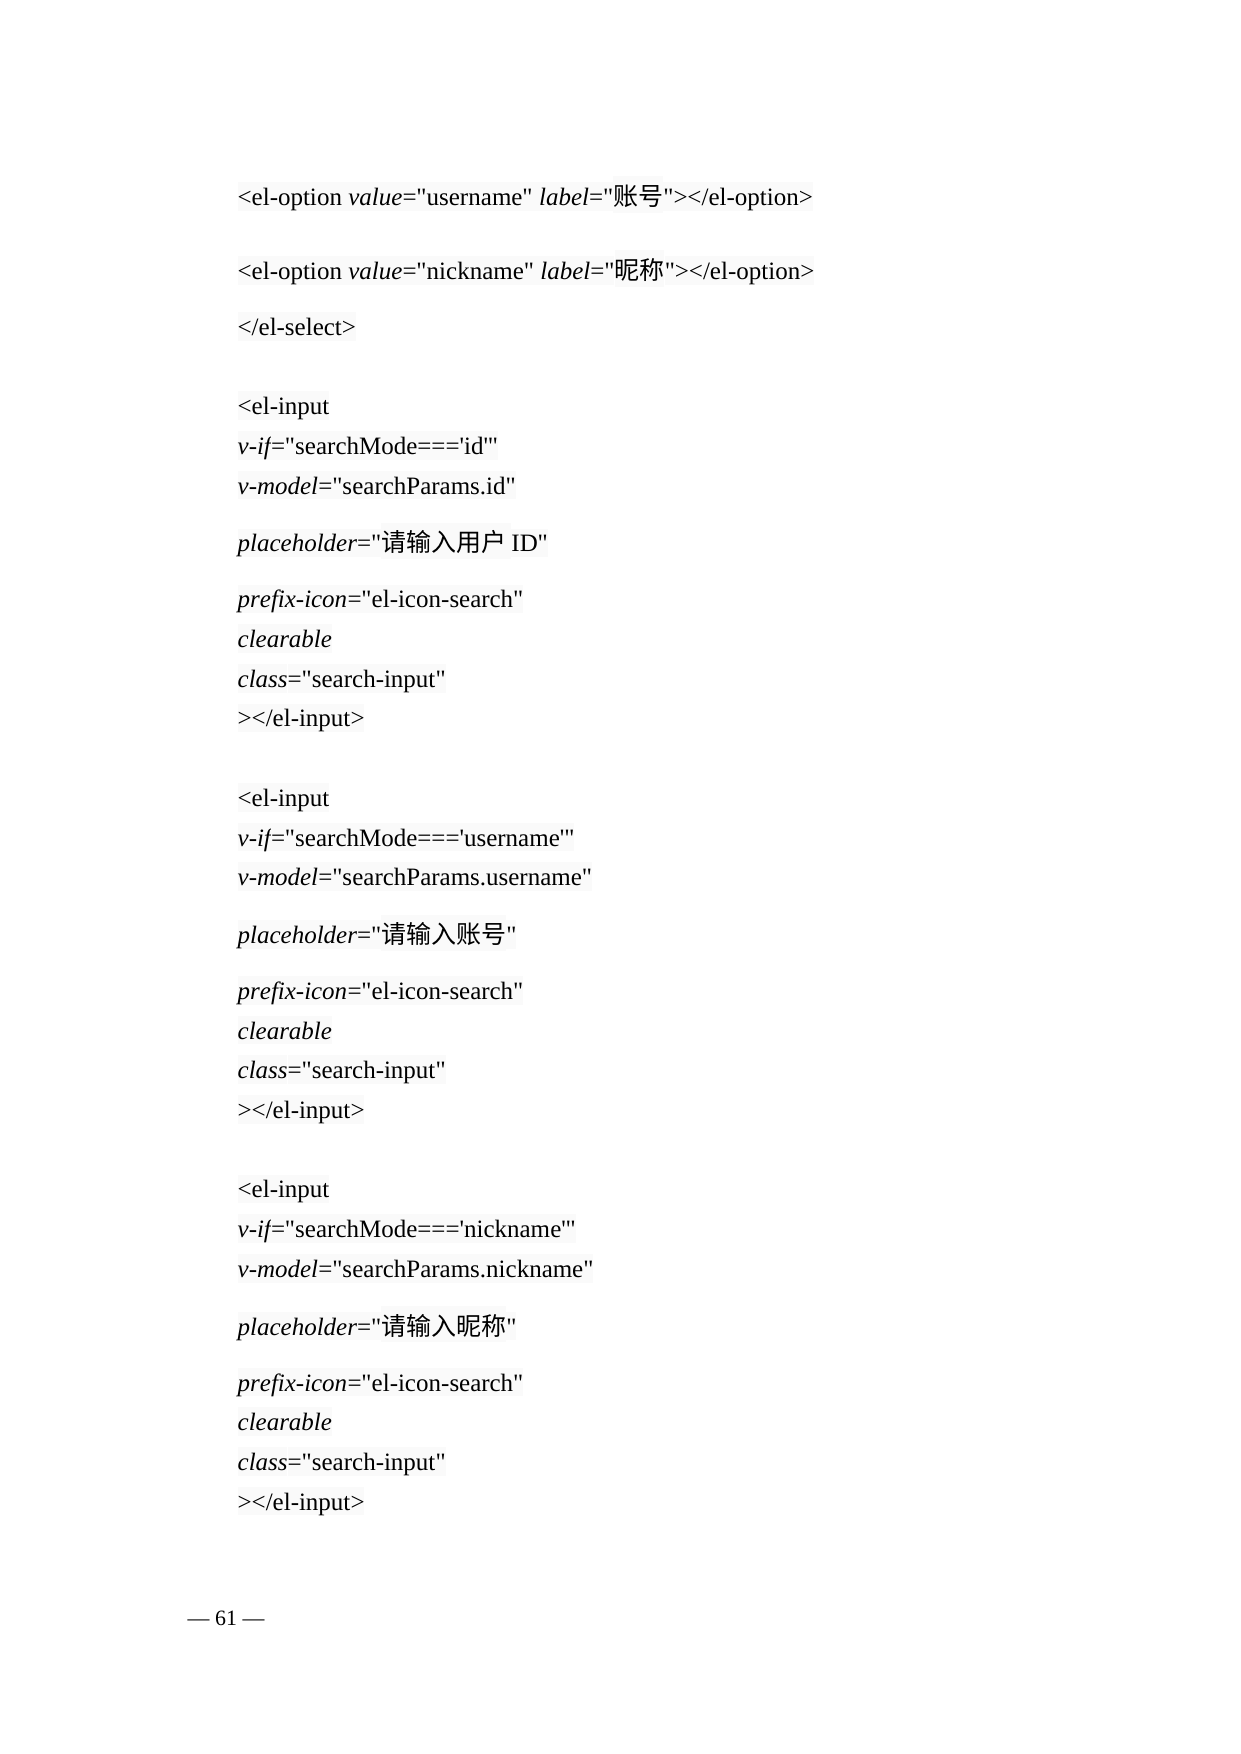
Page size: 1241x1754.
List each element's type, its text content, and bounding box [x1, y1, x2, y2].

text v-model="searchParams.nickname" [187, 1252, 1053, 1284]
text clearable [187, 1014, 1053, 1046]
text class="search-input" [187, 1053, 1053, 1086]
text prefix-icon="el-icon-search" [187, 583, 1053, 615]
text clearable [187, 622, 1053, 655]
text v-if="searchMode==='username'" [187, 821, 1053, 853]
text placeholder="请输入昵称" [187, 1292, 1053, 1357]
text <el-option value="username" label="账号"></el-option> [187, 162, 1053, 227]
text ></el-input> [187, 1093, 1053, 1126]
text class="search-input" [187, 662, 1053, 694]
text v-model="searchParams.id" [187, 469, 1053, 501]
text </el-select> [187, 310, 1053, 343]
text v-if="searchMode==='nickname'" [187, 1212, 1053, 1245]
text <el-input [187, 389, 1053, 422]
text ></el-input> [187, 702, 1053, 734]
text prefix-icon="el-icon-search" [187, 1366, 1053, 1398]
text <el-option value="nickname" label="昵称"></el-option> [187, 236, 1053, 301]
text <el-input [187, 781, 1053, 813]
text class="search-input" [187, 1445, 1053, 1478]
text v-model="searchParams.username" [187, 860, 1053, 893]
text <el-input [187, 1173, 1053, 1205]
text prefix-icon="el-icon-search" [187, 974, 1053, 1007]
text ></el-input> [187, 1485, 1053, 1517]
text v-if="searchMode==='id'" [187, 429, 1053, 462]
text clearable [187, 1405, 1053, 1438]
text placeholder="请输入用户ID" [187, 508, 1053, 573]
text placeholder="请输入账号" [187, 900, 1053, 965]
